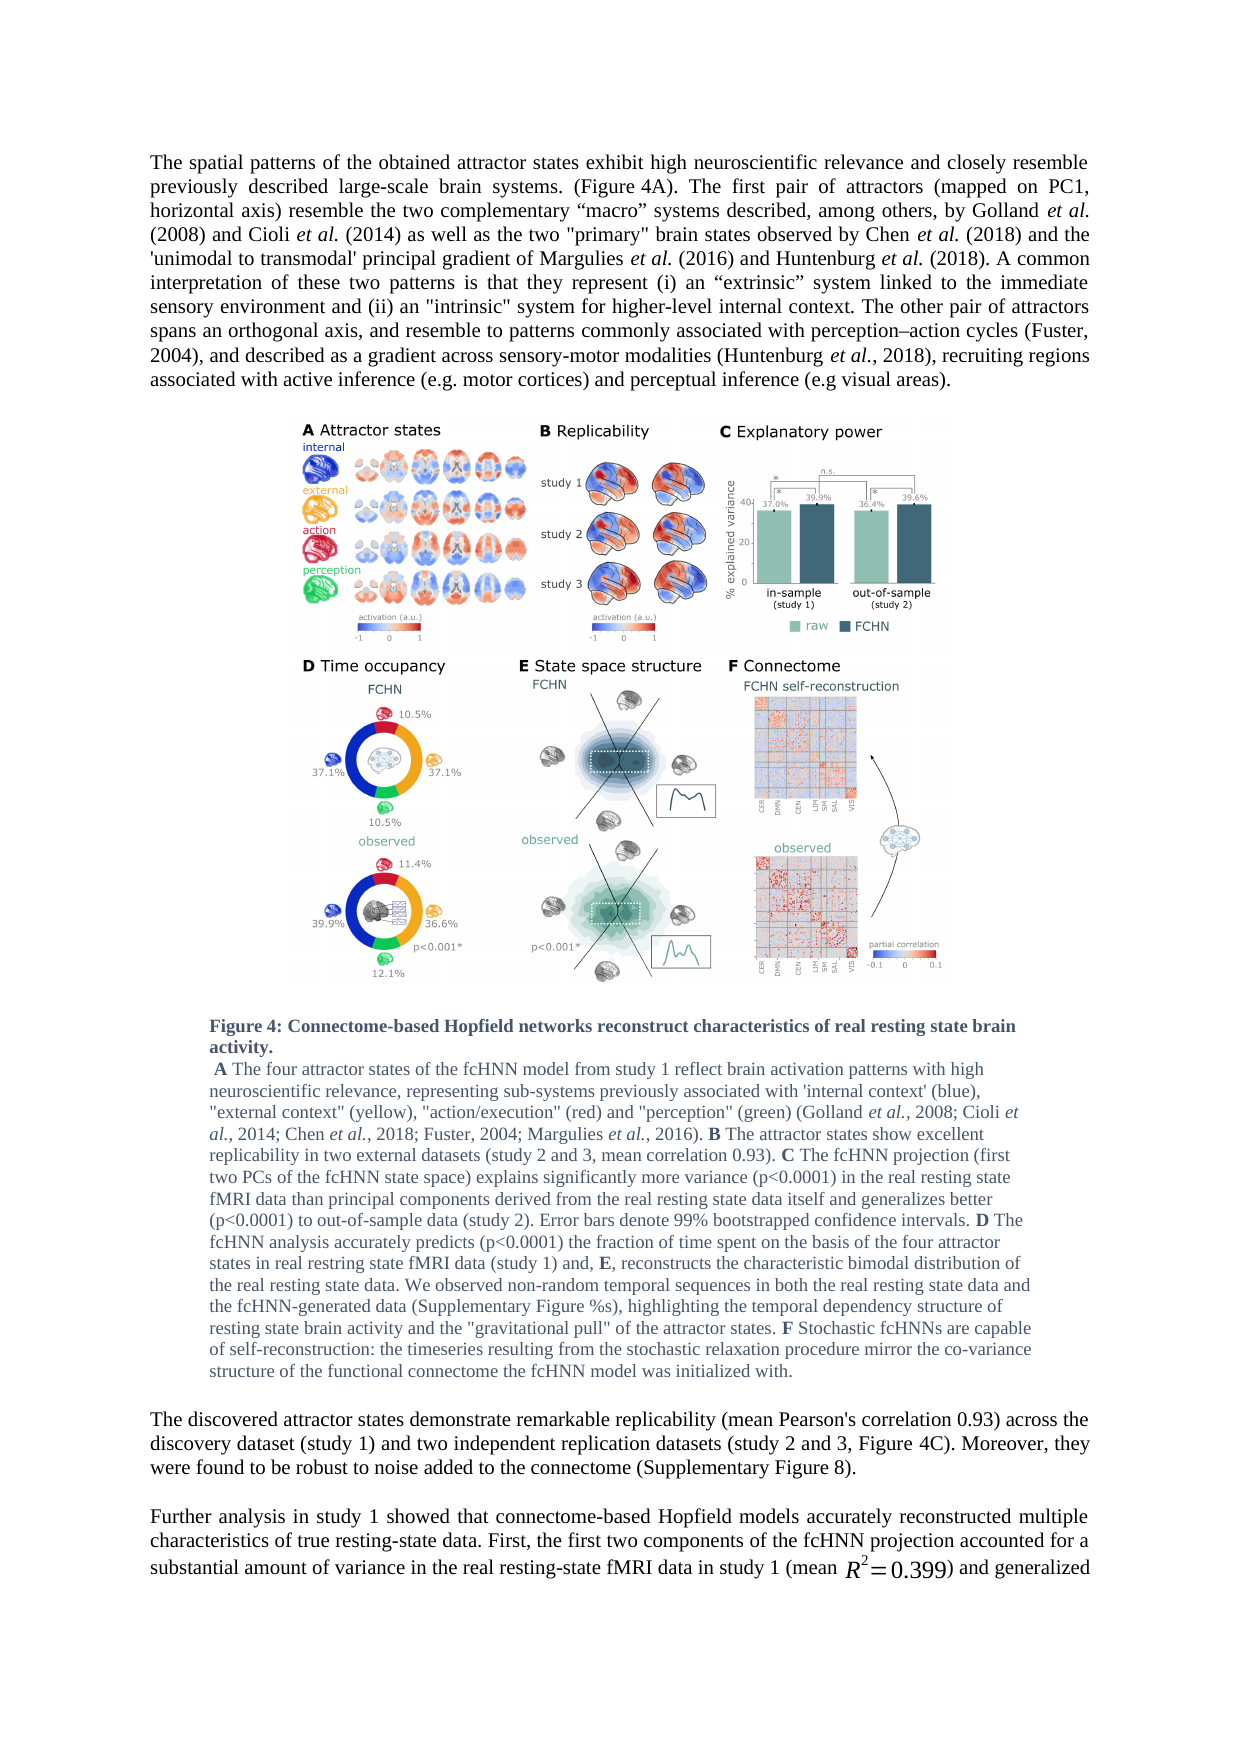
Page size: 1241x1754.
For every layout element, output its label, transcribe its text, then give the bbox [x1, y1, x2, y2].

text Figure 4: Connectome-based Hopfield networks reconstruct characteristics of real resting state brain activity. A The four attractor states of the fcHNN model from study 1 reflect brain activation patterns with high neuroscientific relevance, representing sub-systems previously associated with 'internal context' (blue), "external context" (yellow), "action/execution" (red) and "perception" (green) (Golland et al., 2008; Cioli et al., 2014; Chen et al., 2018; Fuster, 2004; Margulies et al., 2016). B The attractor states show excellent replicability in two external datasets (study 2 and 3, mean correlation 0.93). C The fcHNN projection (first two PCs of the fcHNN state space) explains significantly more variance (p<0.0001) in the real resting state fMRI data than principal components derived from the real resting state data itself and generalizes better (p<0.0001) to out-of-sample data (study 2). Error bars denote 99% bootstrapped confidence intervals. D The fcHNN analysis accurately predicts (p<0.0001) the fraction of time spent on the basis of the four attractor states in real restring state fMRI data (study 1) and, E, reconstructs the characteristic bimodal distribution of the real resting state data. We observed non-random temporal sequences in both the real resting state data and the fcHNN-generated data (Supplementary Figure %s), highlighting the temporal dependency structure of resting state brain activity and the "gravitational pull" of the attractor states. F Stochastic fcHNNs are capable of self-reconstruction: the timeseries resulting from the stochastic relaxation procedure mirror the co-variance structure of the functional connectome the fcHNN model was initialized with. [209, 1015, 1036, 1381]
text The discovered attractor states demonstrate remarkable replicability (mean Pearson's correlation 0.93) across the discovery dataset (study 1) and two independent replication datasets (study 2 and 3, Figure 4C). Moreover, they were found to be robust to noise added to the connectome (Supplementary Figure 8). [150, 1406, 1090, 1479]
text The spatial patterns of the obtained attractor states exhibit high neuroscientific relevance and closely resemble previously described large-scale brain systems. (Figure 4A). The first pair of attractors (mapped on PC1, horizontal axis) resemble the two complementary “macro” systems described, among others, by Golland et al. (2008) and Cioli et al. (2014) as well as the two "primary" brain states observed by Chen et al. (2018) and the 'unimodal to transmodal' principal gradient of Margulies et al. (2016) and Huntenburg et al. (2018). A common interpretation of these two patterns is that they represent (i) an “extrinsic” system linked to the immediate sensory environment and (ii) an "intrinsic" system for higher-level internal context. The other pair of attractors spans an orthogonal axis, and resemble to patterns commonly associated with perception–action cycles (Fuster, 2004), and described as a gradient across sensory-motor modalities (Huntenburg et al., 2018), recruiting regions associated with active inference (e.g. motor cortices) and perceptual inference (e.g visual areas). [150, 150, 1090, 391]
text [150, 1504, 1090, 1583]
picture [292, 415, 949, 990]
